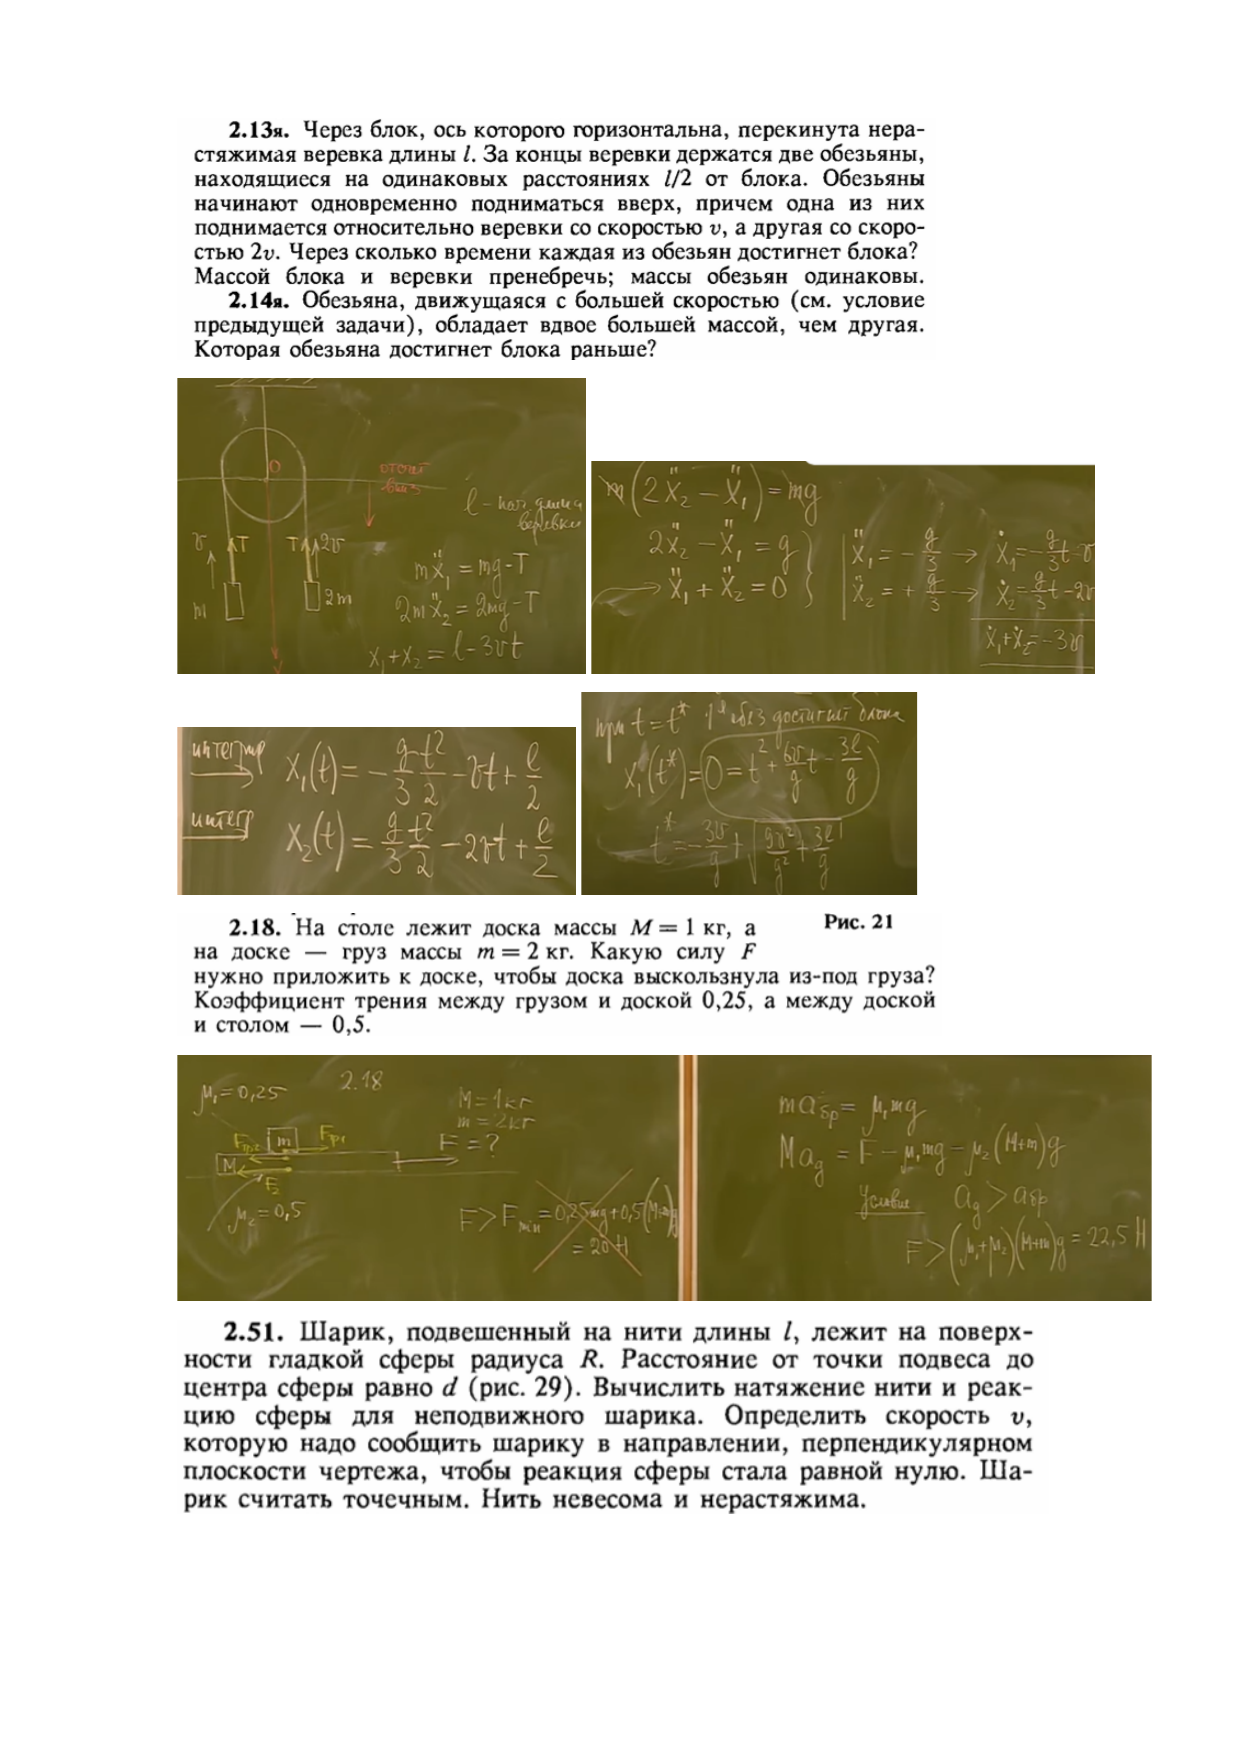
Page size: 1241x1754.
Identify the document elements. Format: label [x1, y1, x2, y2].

picture [177, 1320, 1050, 1514]
picture [177, 727, 576, 895]
picture [177, 1055, 1152, 1301]
picture [591, 461, 1095, 674]
picture [177, 913, 943, 1036]
picture [177, 378, 586, 674]
picture [177, 118, 936, 360]
picture [581, 692, 918, 895]
